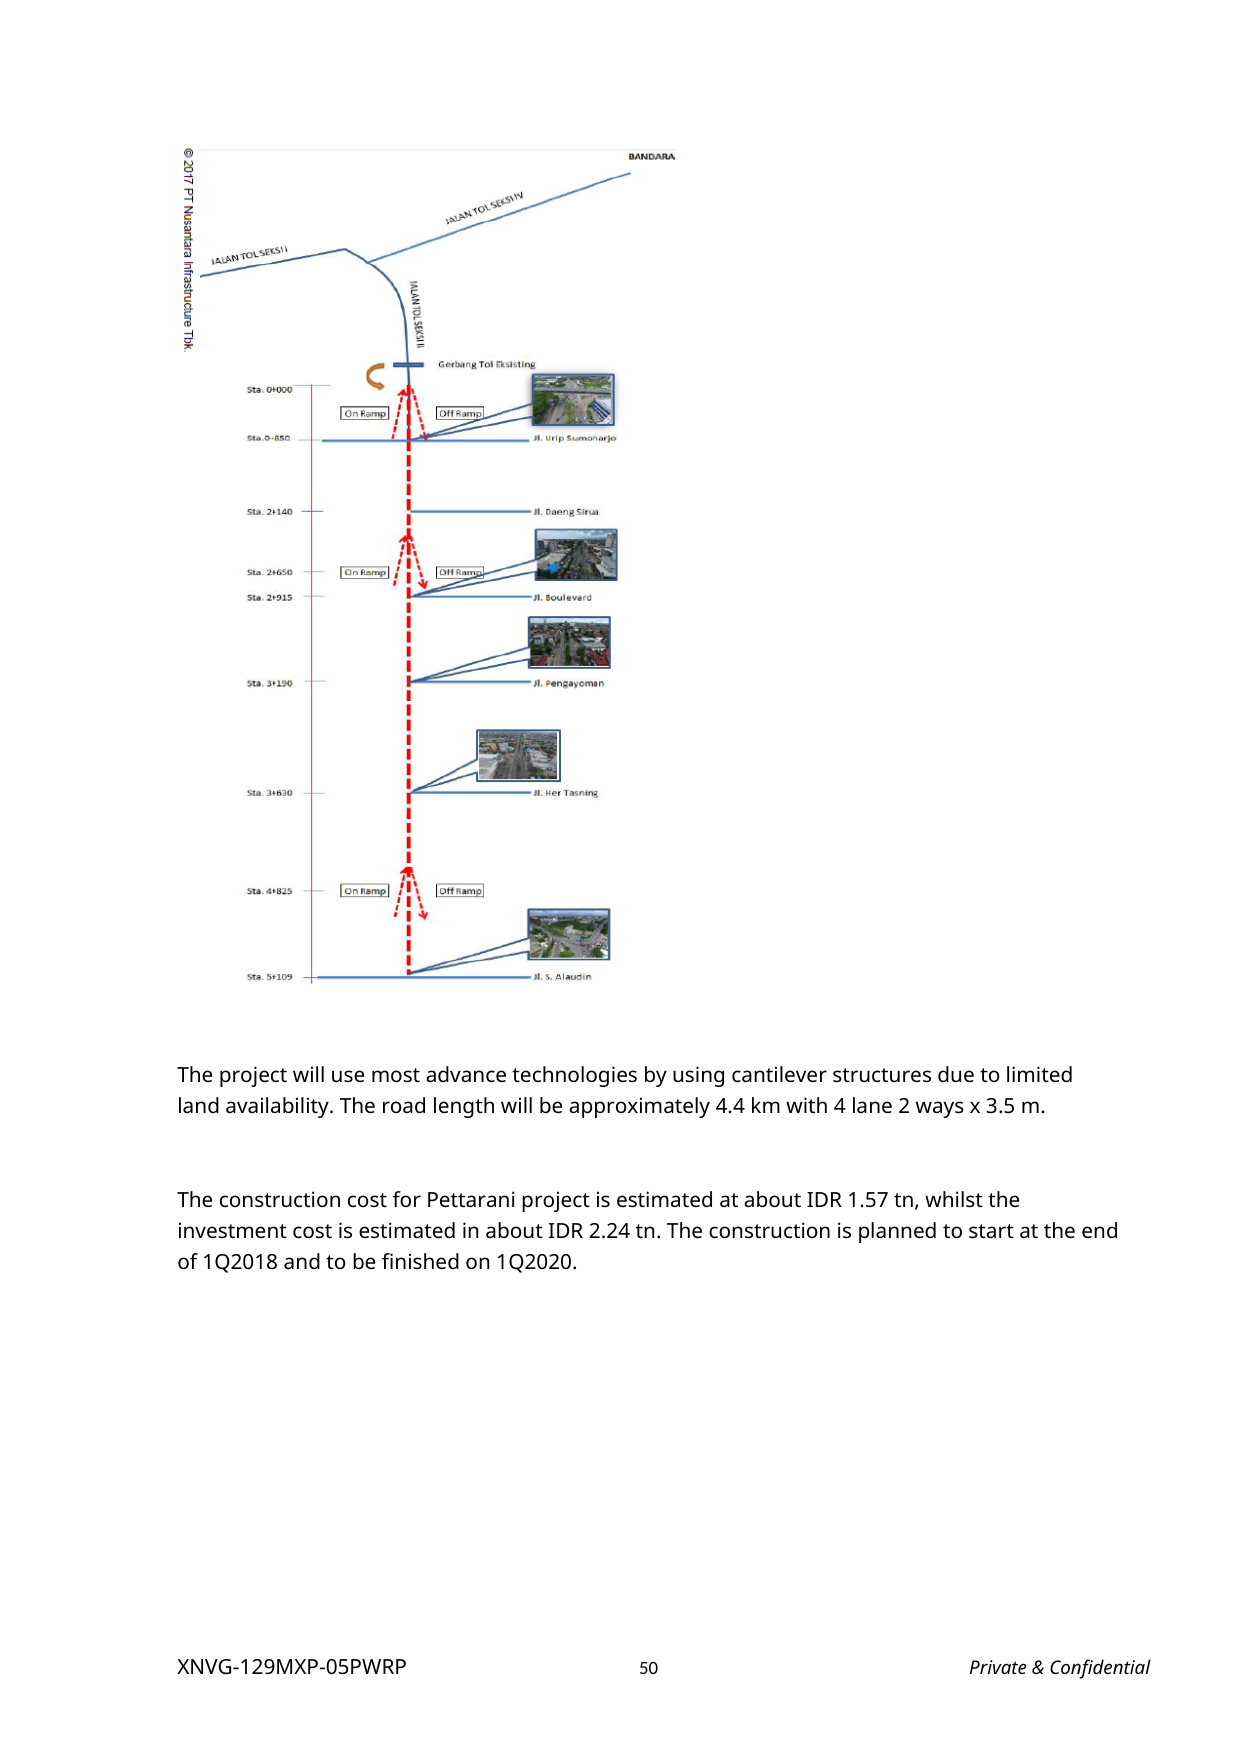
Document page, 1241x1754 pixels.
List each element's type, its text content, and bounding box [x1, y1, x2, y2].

picture [180, 147, 679, 994]
text The project will use most advance technologies by using cantilever structures due to limited land availability. The road length will be approximately 4.4 km with 4 lane 2 ways x 3.5 m. [177, 1060, 1122, 1119]
text The construction cost for Pettarani project is estimated at about IDR 1.57 tn, whilst the investment cost is estimated in about IDR 2.24 tn. The construction is planned to start at the end of 1Q2018 and to be finished on 1Q2020. [177, 1186, 1122, 1275]
